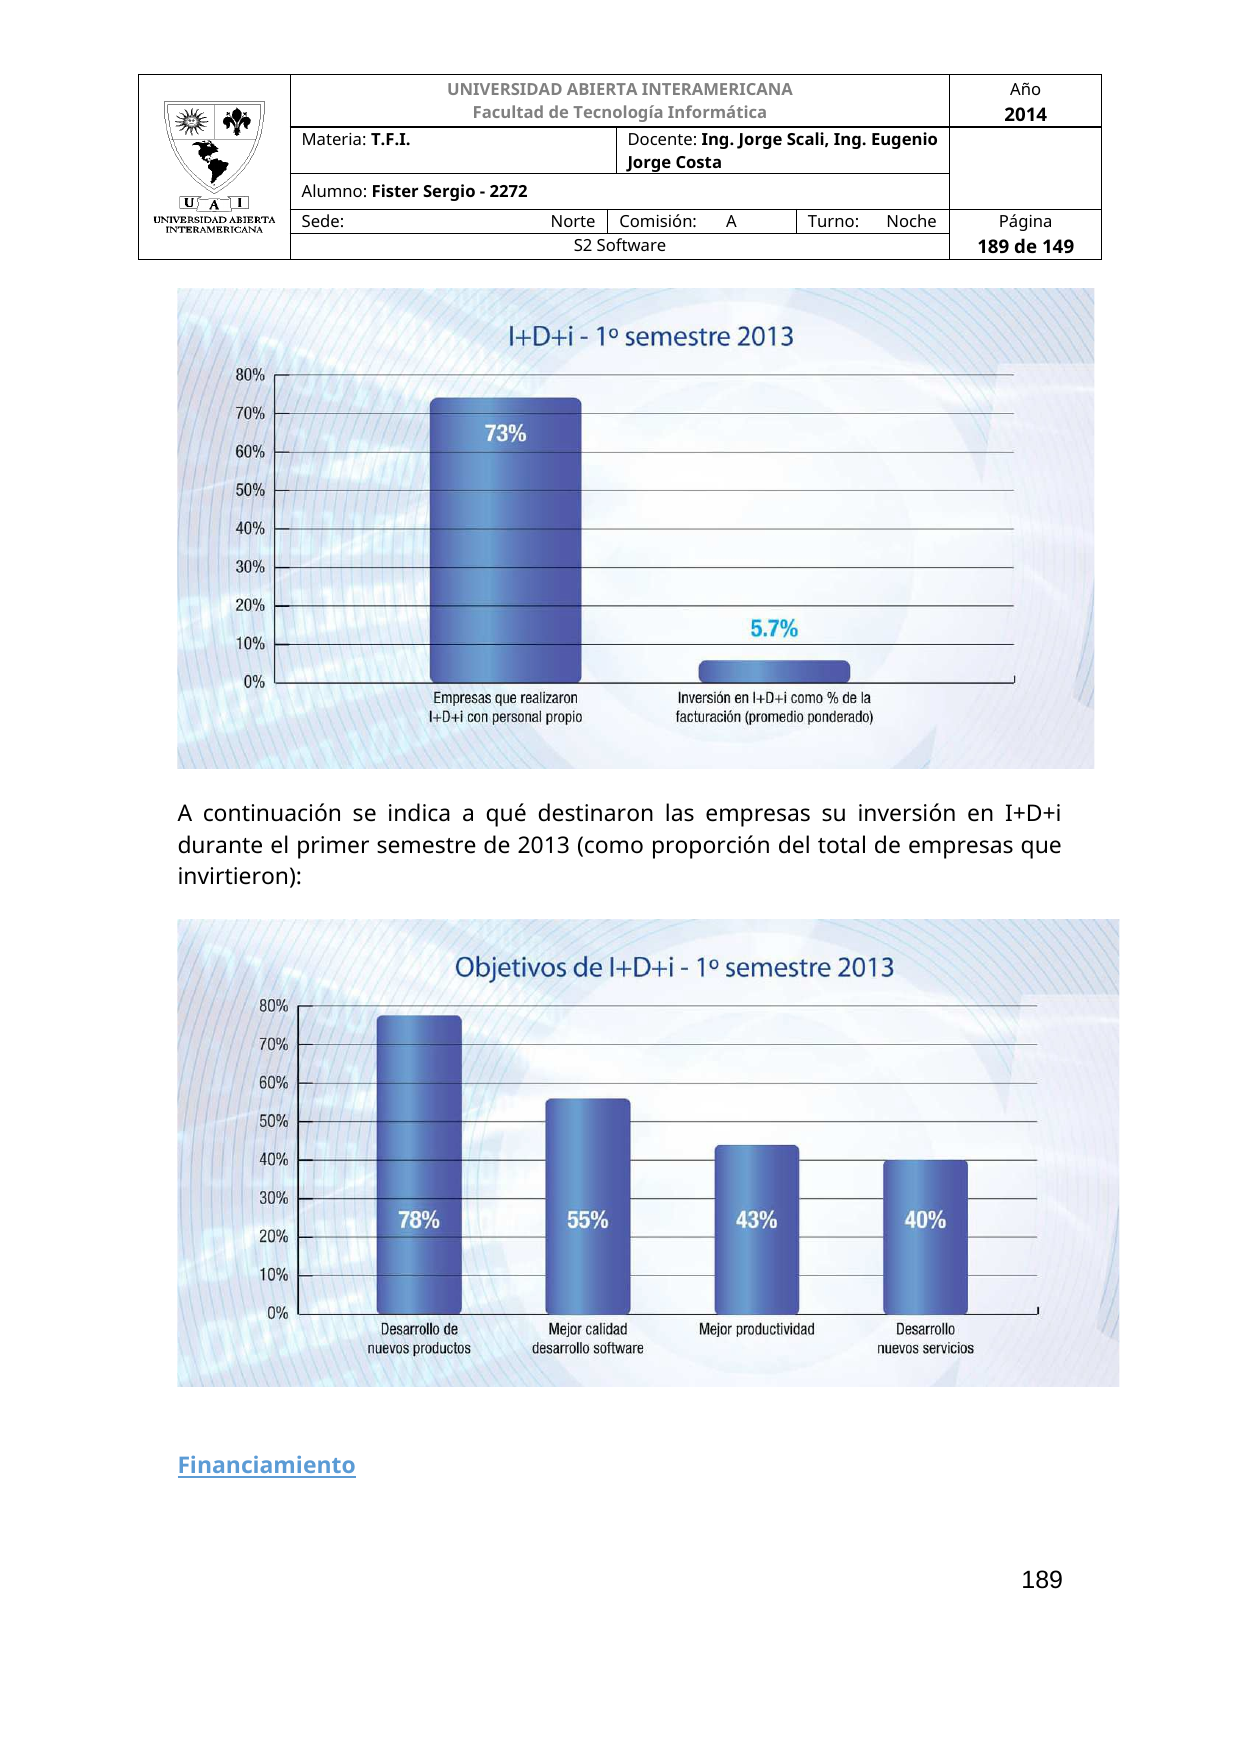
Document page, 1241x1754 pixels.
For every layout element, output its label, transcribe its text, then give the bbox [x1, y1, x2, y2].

picture [177, 919, 1120, 1387]
picture [177, 288, 1095, 769]
text A continuación se indica a qué destinaron las empresas su inversión en I+D+i durante el primer semestre de 2013 (como proporción del total de empresas que invirtieron): [177, 797, 1063, 891]
text Financiamiento [177, 1449, 1063, 1481]
picture [153, 101, 276, 233]
